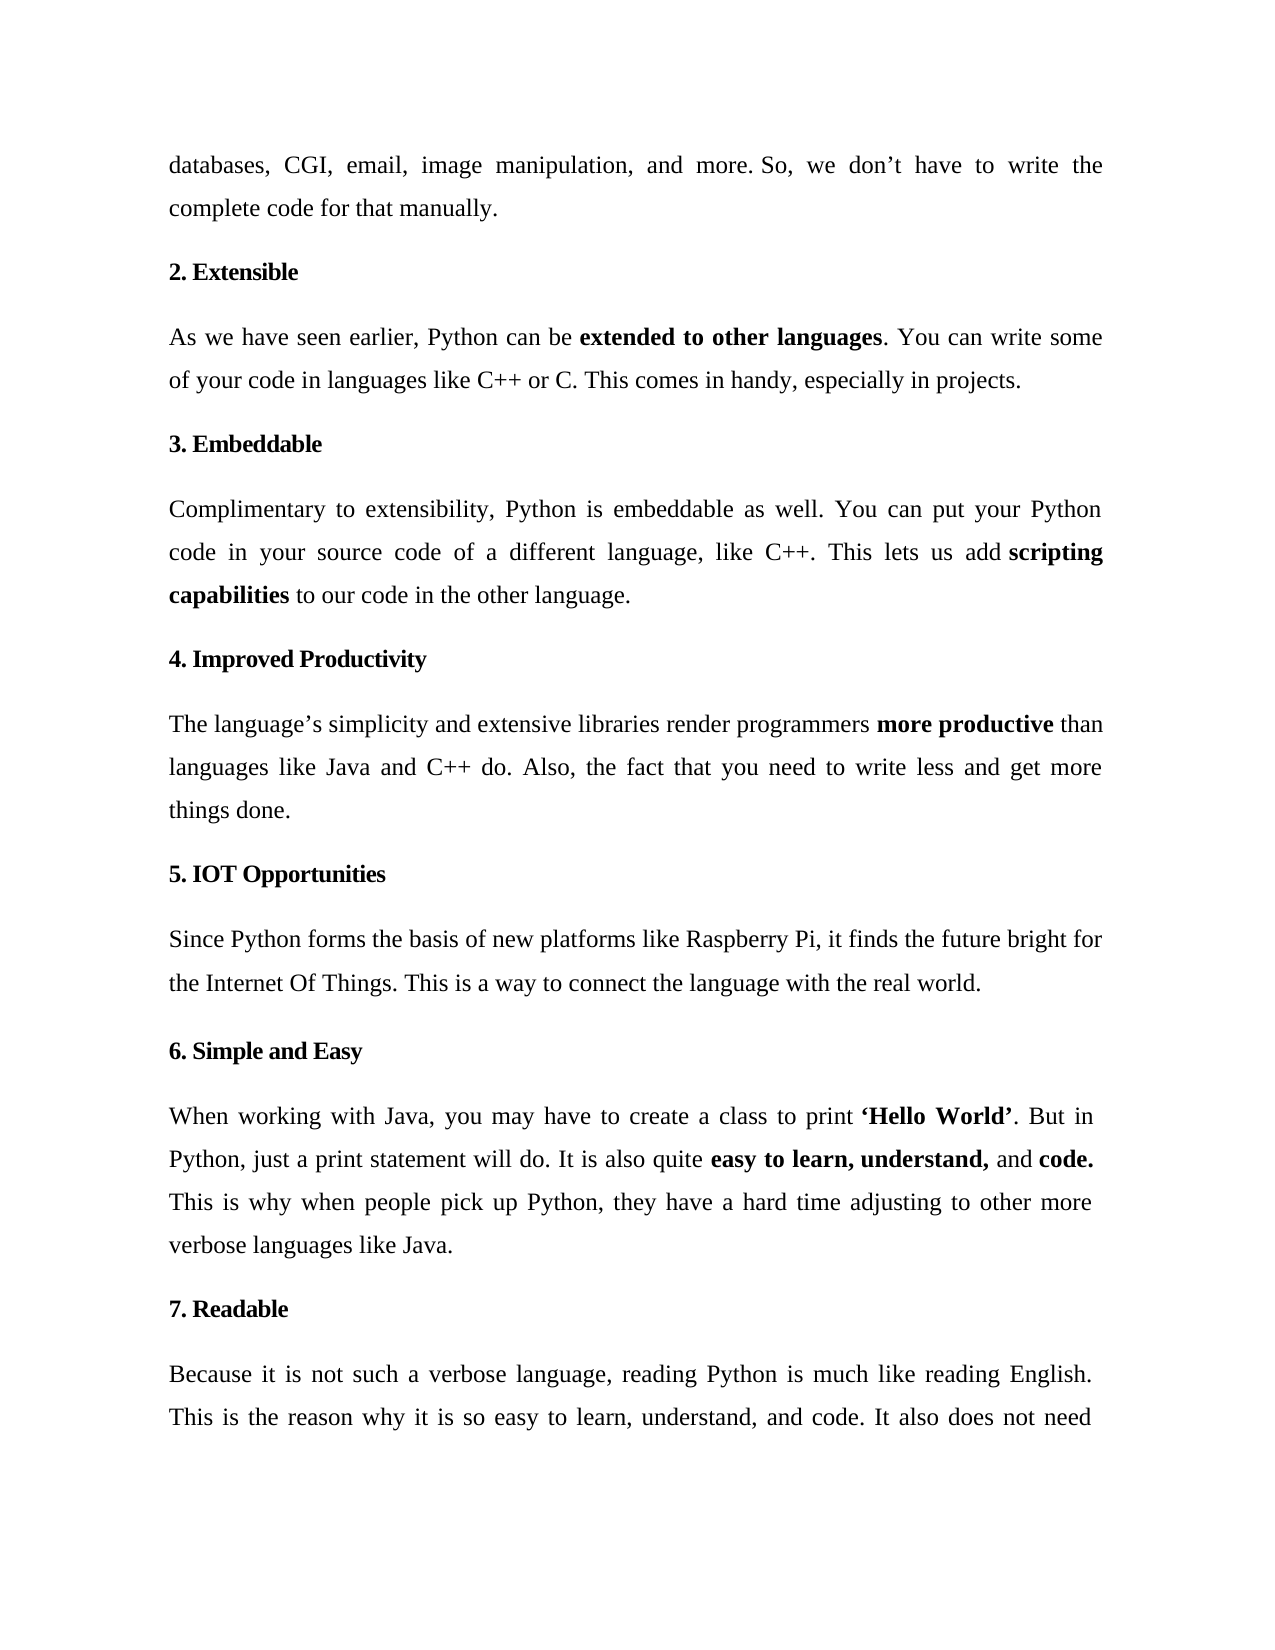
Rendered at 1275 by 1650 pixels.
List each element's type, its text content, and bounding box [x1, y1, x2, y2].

subtitle 4. Improved Productivity [169, 644, 1103, 673]
subtitle 2. Extensible [169, 257, 1103, 286]
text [169, 150, 1103, 222]
text When working with Java, you may have to create a class to print ‘Hello World’. But in Python, just a print statement will do. It is also quite easy to learn, understand, and code. This is why when people pick up Python, they have a hard time adjusting to other more verbose languages like Java. [169, 1101, 1094, 1259]
subtitle 5. IOT Opportunities [169, 859, 1103, 888]
subtitle 3. Embeddable [169, 429, 1103, 458]
subtitle 7. Readable [169, 1294, 1094, 1323]
subtitle 6. Simple and Easy [169, 1036, 1094, 1064]
text Complimentary to extensibility, Python is embeddable as well. You can put your Python code in your source code of a different language, like C++. This lets us add scripting capabilities to our code in the other language. [169, 494, 1103, 609]
text Since Python forms the basis of new platforms like Raspberry Pi, it finds the future bright for the Internet Of Things. This is a way to connect the language with the real world. [169, 924, 1103, 996]
text The language’s simplicity and extensive libraries render programmers more productive than languages like Java and C++ do. Also, the fact that you need to write less and get more things done. [169, 709, 1103, 824]
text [169, 1359, 1094, 1431]
text As we have seen earlier, Python can be extended to other languages. You can write some of your code in languages like C++ or C. This comes in handy, especially in projects. [169, 322, 1103, 394]
